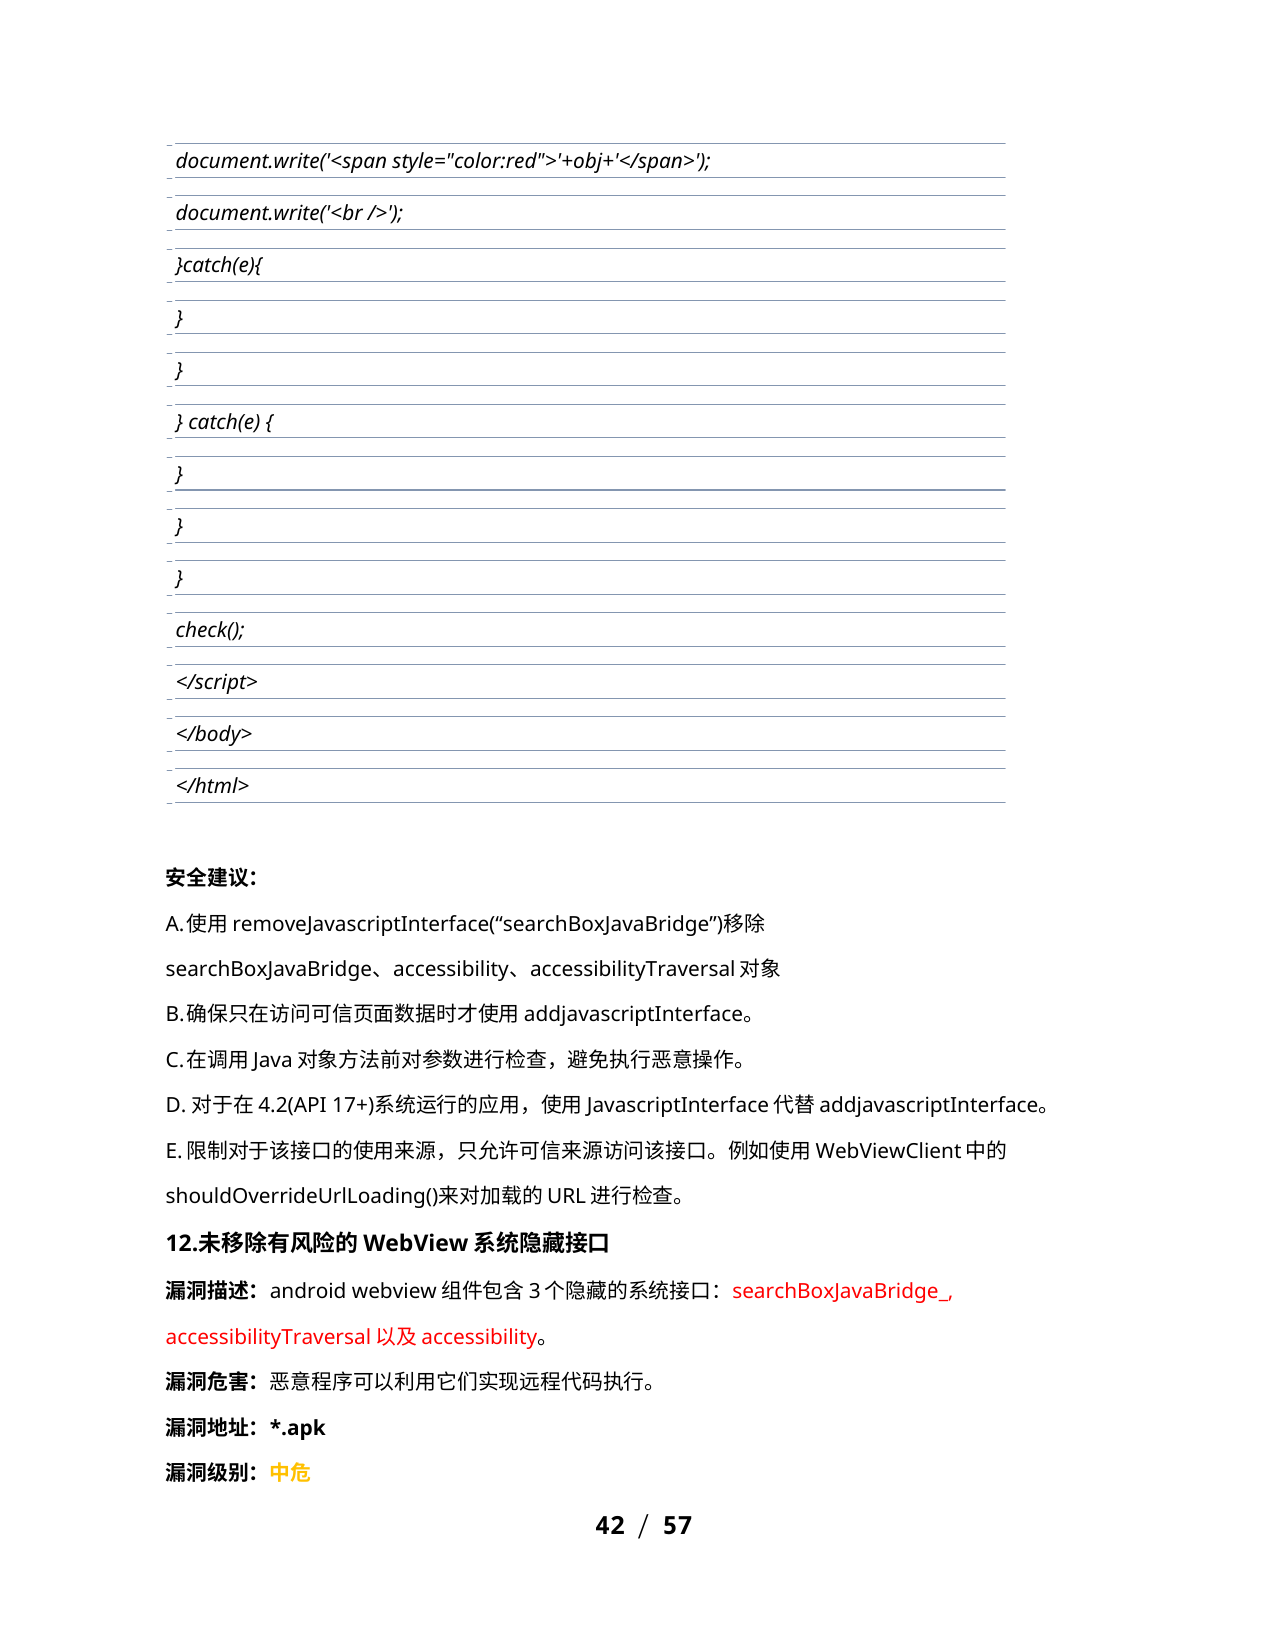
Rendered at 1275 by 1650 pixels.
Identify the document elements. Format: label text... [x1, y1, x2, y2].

text 漏洞地址：*.apk [165, 1411, 1109, 1441]
table_header [154, 142, 1018, 819]
list 限制对于该接口的使用来源，只允许可信来源访问该接口。例如使用WebViewClient中的shouldOverrideUrlLoading()来对加载的URL进行检查。 [165, 1134, 1109, 1210]
list 在调用Java对象方法前对参数进行检查，避免执行恶意操作。 [165, 1043, 1109, 1073]
list 确保只在访问可信页面数据时才使用addjavascriptInterface。 [165, 998, 1109, 1028]
list 对于在4.2(API 17+)系统运行的应用，使用JavascriptInterface代替addjavascriptInterface。 [165, 1088, 1109, 1119]
text 漏洞级别：中危 [165, 1456, 1109, 1487]
text 漏洞描述：android webview组件包含3个隐藏的系统接口：searchBoxJavaBridge_, accessibilityTraversal以及accessibility。 [165, 1275, 1109, 1351]
list 使用removeJavascriptInterface(“searchBoxJavaBridge”)移除searchBoxJavaBridge、accessibility、accessibilityTraversal对象 [165, 907, 1109, 983]
text 安全建议： [165, 862, 1109, 892]
subtitle 12.未移除有风险的WebView系统隐藏接口 [165, 1225, 1109, 1258]
text 漏洞危害：恶意程序可以利用它们实现远程代码执行。 [165, 1366, 1109, 1396]
